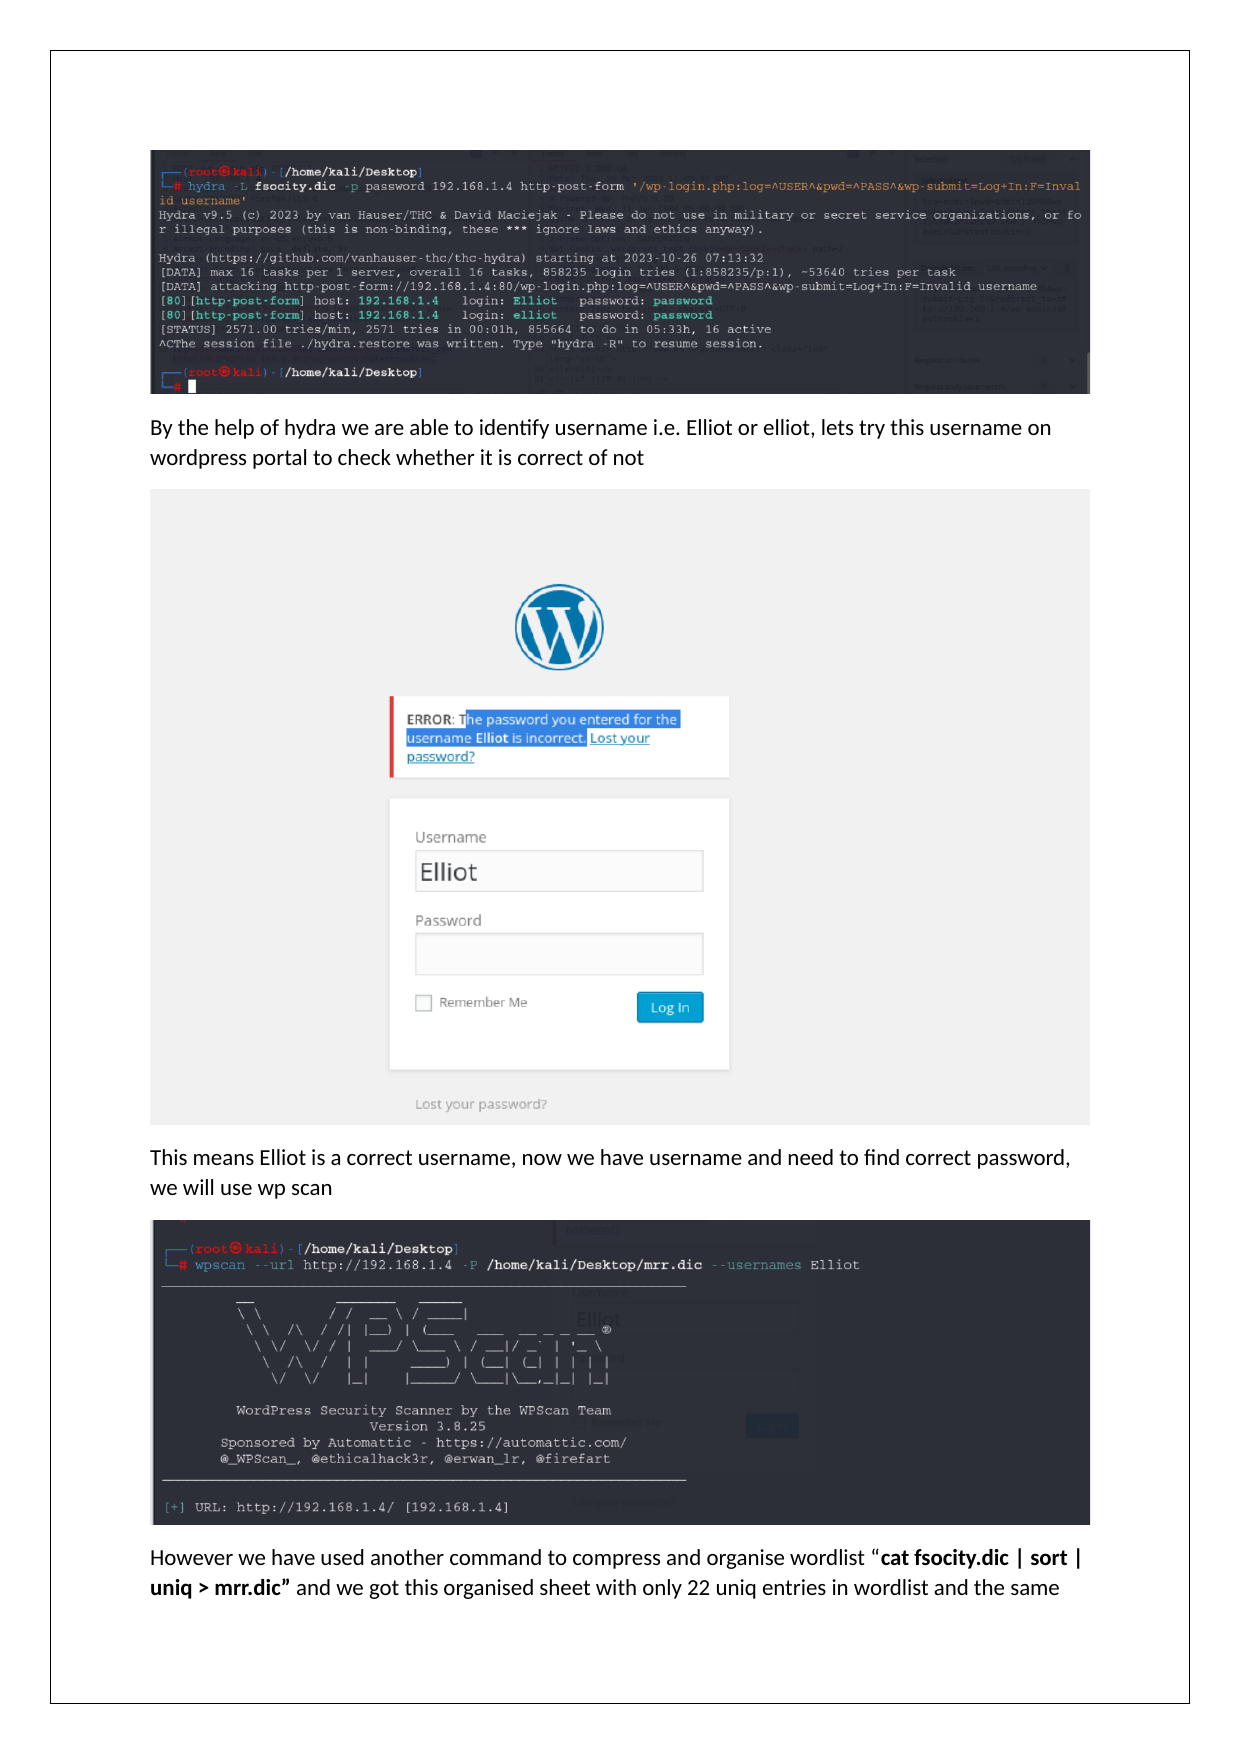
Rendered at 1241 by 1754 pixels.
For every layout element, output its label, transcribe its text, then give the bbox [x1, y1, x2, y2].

picture [150, 1220, 1091, 1525]
text By the help of hydra we are able to identify username i.e. Elliot or elliot, lets try this username on wordpress portal to check whether it is correct of not [150, 413, 1090, 471]
picture [150, 489, 1091, 1125]
text This means Elliot is a correct username, now we have username and need to find correct password, we will use wp scan [150, 1143, 1090, 1202]
picture [150, 150, 1091, 394]
text However we have used another command to compress and organise wordlist “cat fsocity.dic | sort | uniq > mrr.dic” and we got this organised sheet with only 22 uniq entries in wordlist and the same [150, 1543, 1090, 1601]
